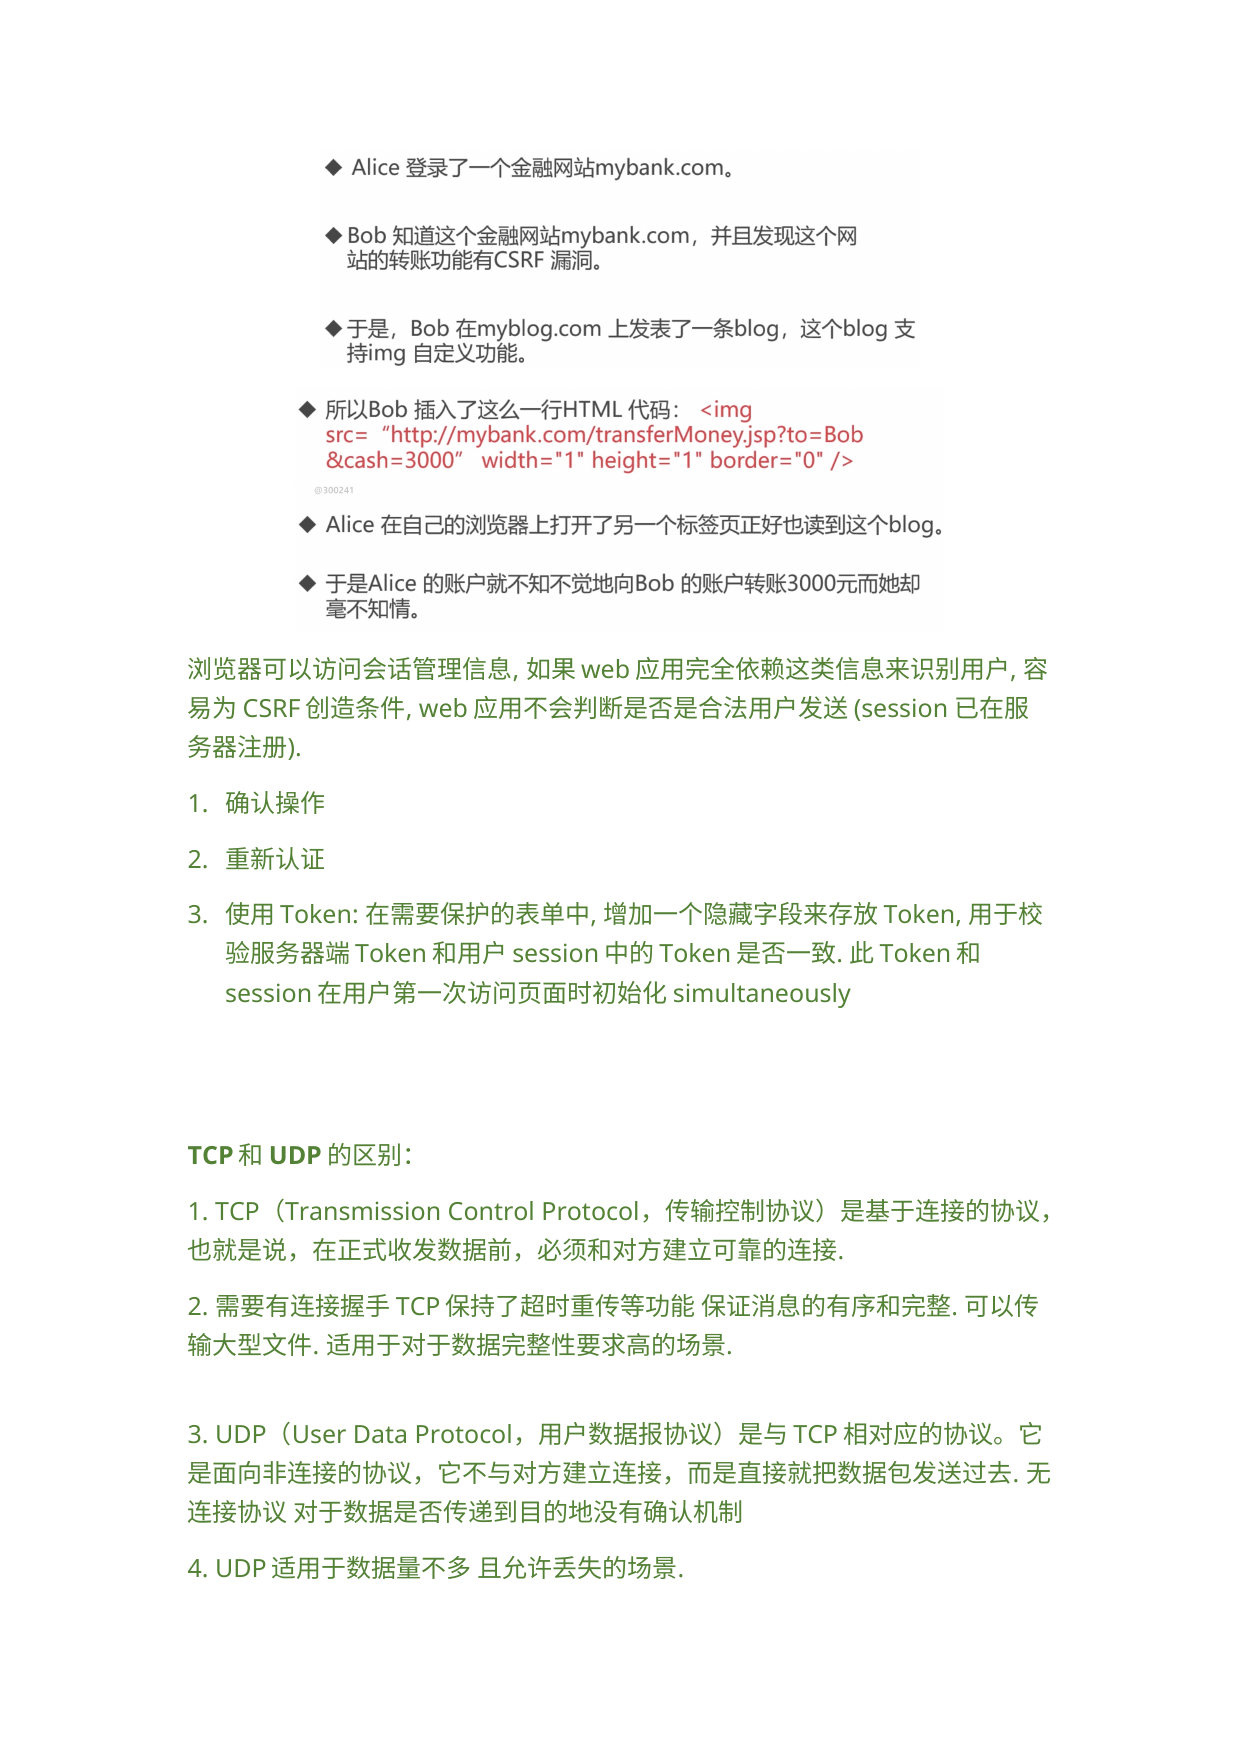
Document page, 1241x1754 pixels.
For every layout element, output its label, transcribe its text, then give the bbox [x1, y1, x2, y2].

list 确认操作 [187, 783, 1053, 820]
text 1. TCP（Transmission Control Protocol，传输控制协议）是基于连接的协议，也就是说，在正式收发数据前，必须和对方建立可靠的连接. [187, 1191, 1053, 1267]
picture [318, 150, 922, 370]
text TCP和UDP的区别： [187, 1136, 1053, 1172]
text 4. UDP适用于数据量不多 且允许丢失的场景. [187, 1548, 1053, 1584]
picture [294, 388, 946, 631]
text 浏览器可以访问会话管理信息, 如果web应用完全依赖这类信息来识别用户, 容易为CSRF创造条件, web应用不会判断是否是合法用户发送 (session 已在服务器注册). [187, 649, 1053, 764]
text 2. 需要有连接握手 TCP保持了超时重传等功能 保证消息的有序和完整. 可以传输大型文件. 适用于对于数据完整性要求高的场景. [187, 1286, 1053, 1395]
text 3. UDP（User Data Protocol，用户数据报协议）是与TCP相对应的协议。它是面向非连接的协议，它不与对方建立连接，而是直接就把数据包发送过去. 无连接协议 对于数据是否传递到目的地没有确认机制 [187, 1414, 1053, 1529]
list 使用Token: 在需要保护的表单中, 增加一个隐藏字段来存放Token, 用于校验服务器端Token和用户session中的Token是否一致. 此Token和session在用户第一次访问页面时初始化 simultaneously [187, 895, 1053, 1009]
list 重新认证 [187, 839, 1053, 875]
